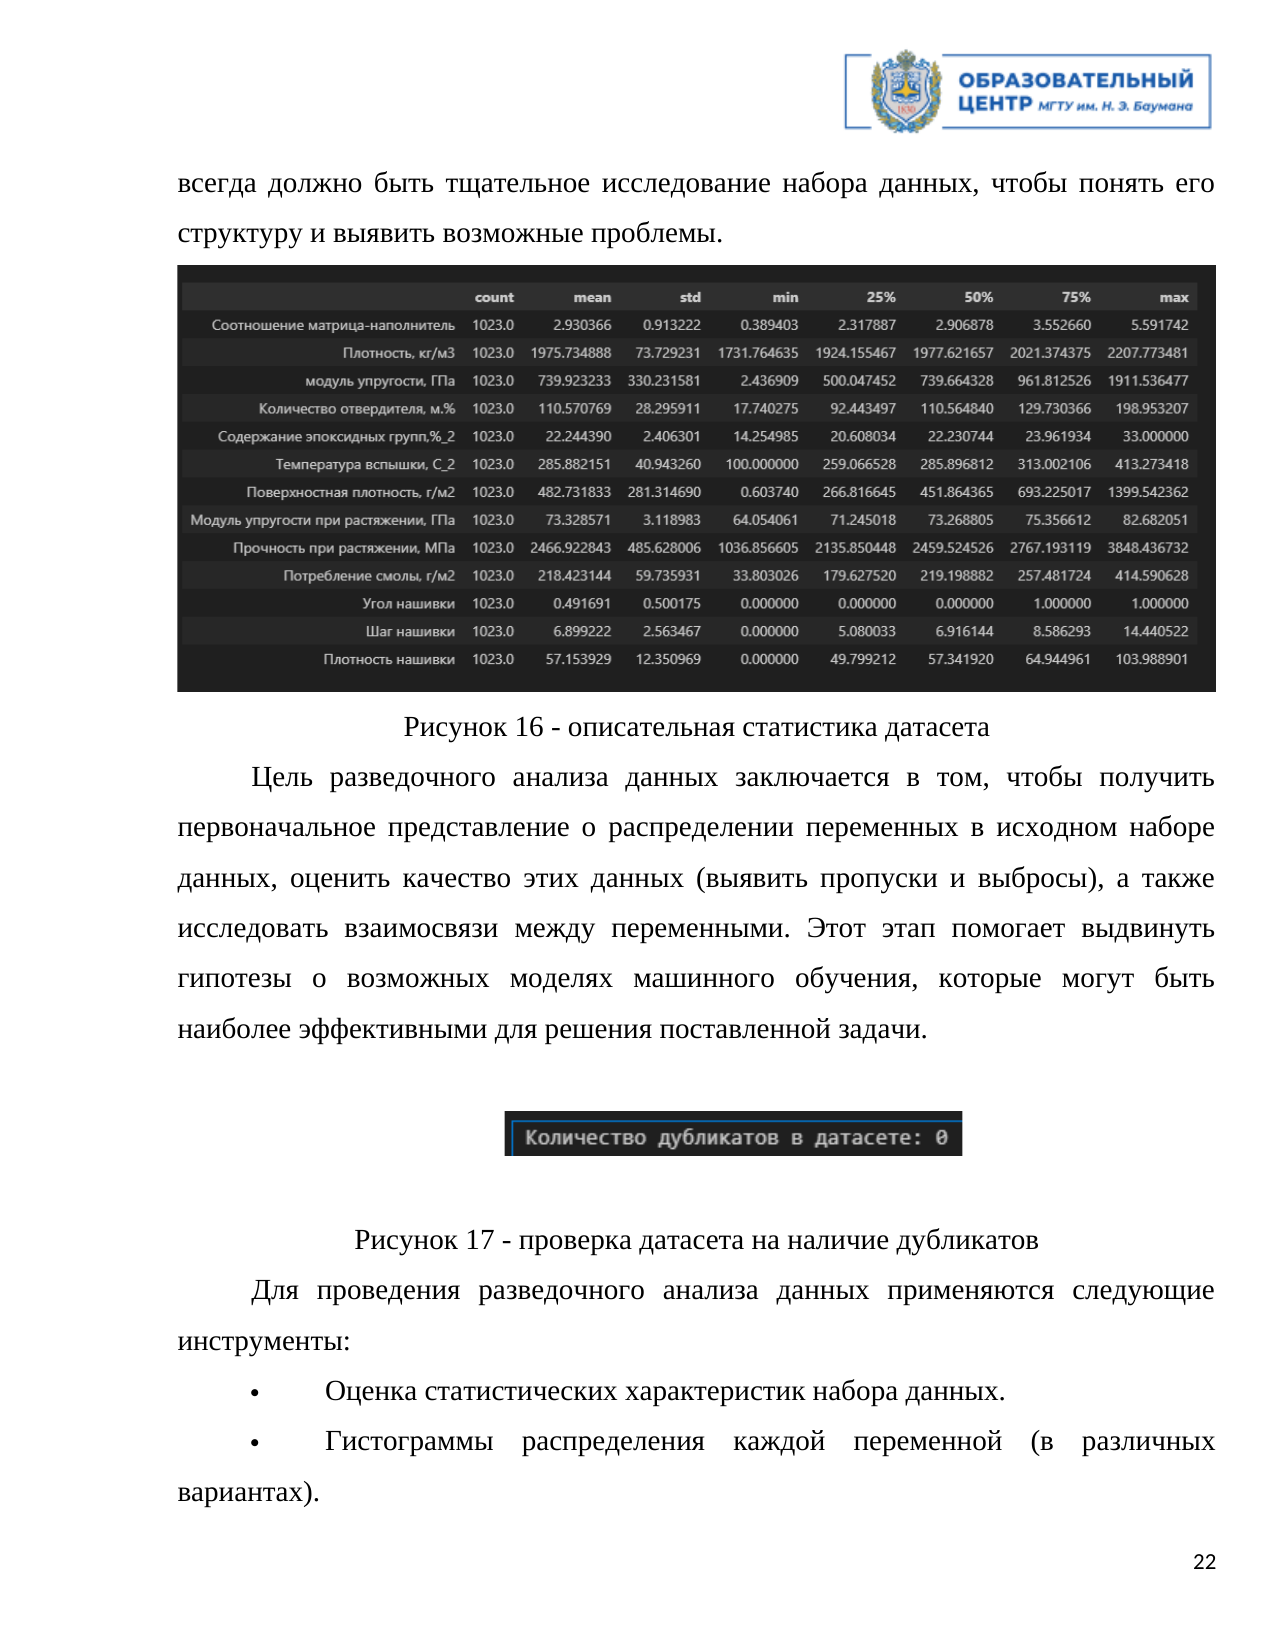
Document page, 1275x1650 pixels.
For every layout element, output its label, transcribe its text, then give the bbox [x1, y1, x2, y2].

picture [504, 1111, 963, 1156]
list Гистограммы распределения каждой переменной (в различных вариантах). [177, 1423, 1216, 1507]
text Рисунок 16 - описательная статистика датасета [177, 709, 1216, 742]
text Для проведения разведочного анализа данных применяются следующие инструменты: [177, 1272, 1216, 1356]
text Рисунок 17 - проверка датасета на наличие дубликатов [177, 1222, 1216, 1256]
picture [814, 26, 1262, 149]
picture [177, 265, 1216, 692]
list Оценка статистических характеристик набора данных. [177, 1373, 1216, 1407]
text Цель разведочного анализа данных заключается в том, чтобы получить первоначальное представление о распределении переменных в исходном наборе данных, оценить качество этих данных (выявить пропуски и выбросы), а также исследовать взаимосвязи между переменными. Этот этап помогает выдвинуть гипотезы о возможных моделях машинного обучения, которые могут быть наиболее эффективными для решения поставленной задачи. [177, 759, 1216, 1044]
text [177, 118, 1216, 249]
